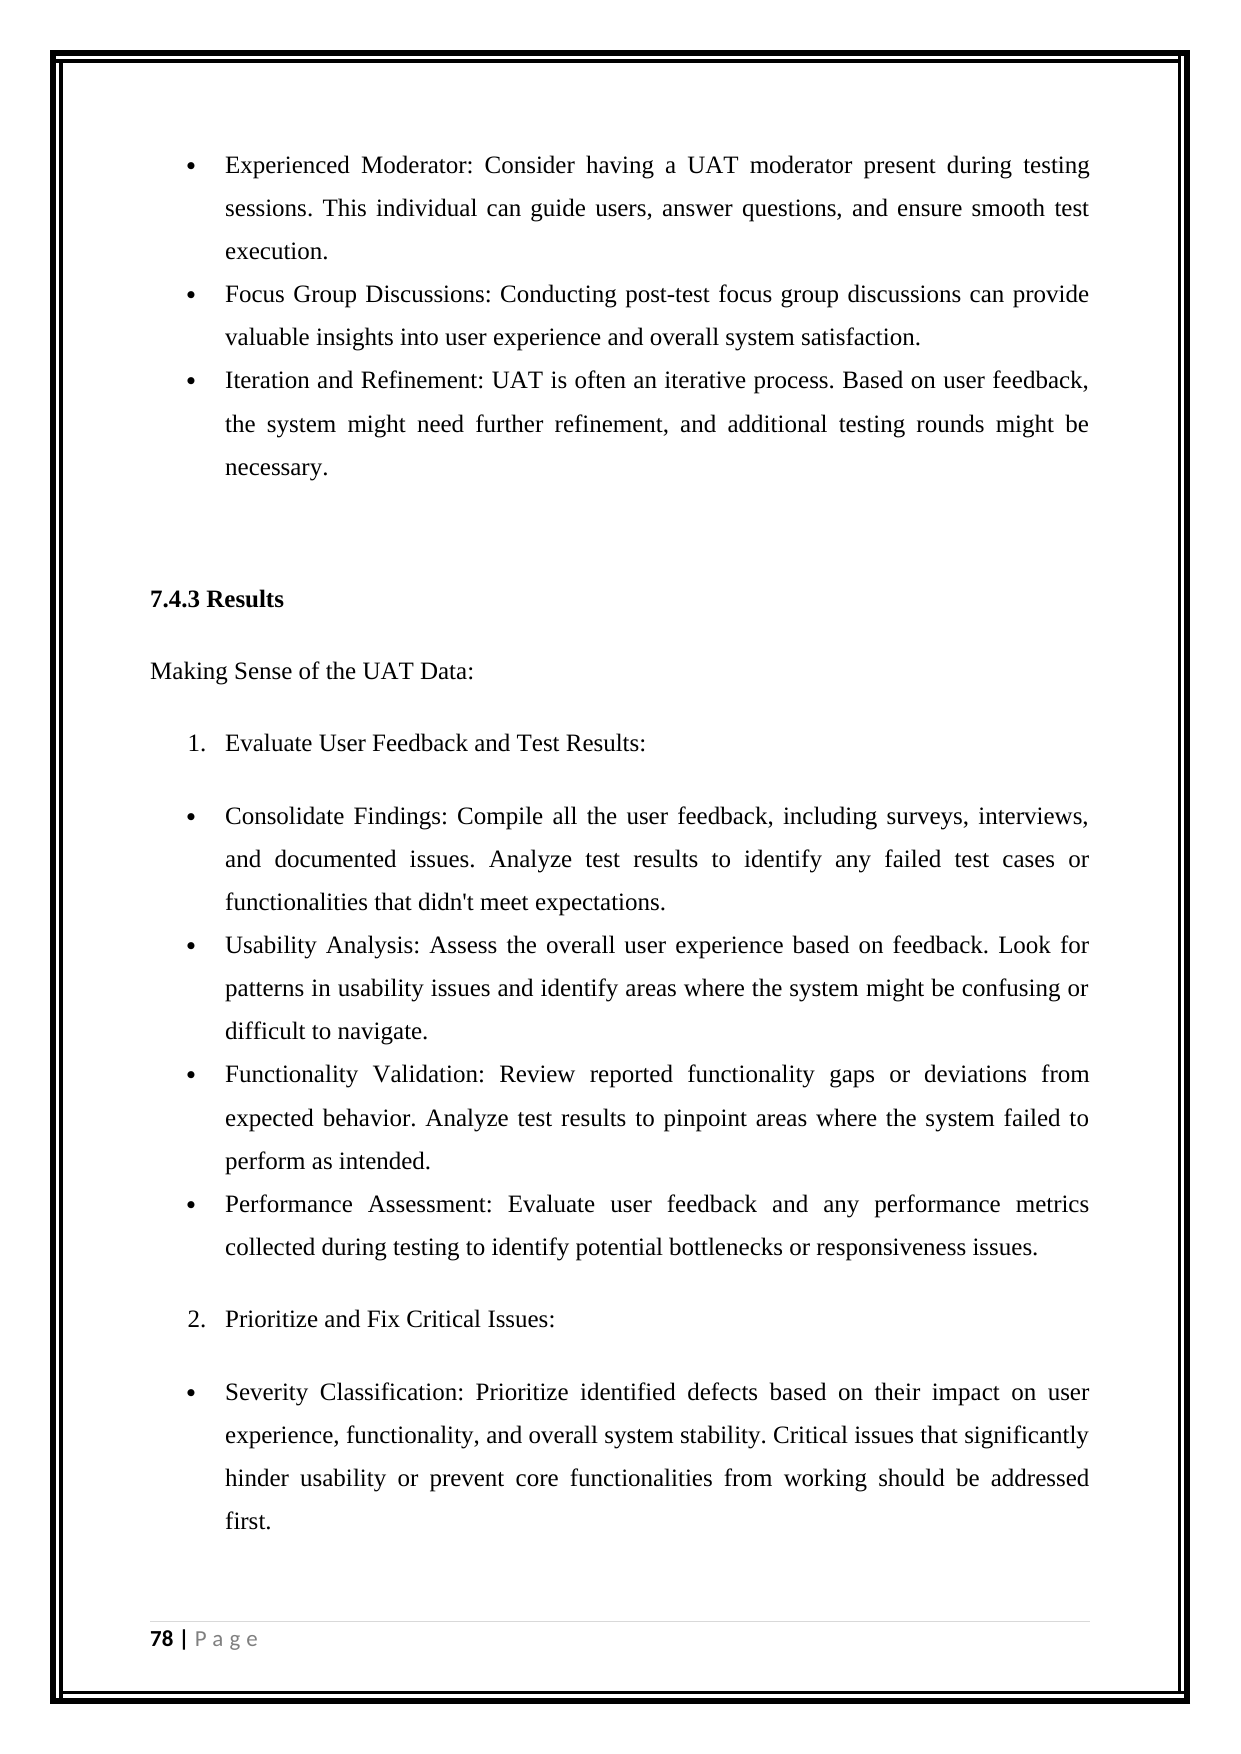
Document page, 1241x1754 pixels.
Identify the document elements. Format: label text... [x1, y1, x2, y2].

list Evaluate User Feedback and Test Results: [187, 728, 1090, 757]
list Experienced Moderator: Consider having a UAT moderator present during testing sessions. This individual can guide users, answer questions, and ensure smooth test execution. [187, 150, 1090, 265]
list Iteration and Refinement: UAT is often an iterative process. Based on user feedback, the system might need further refinement, and additional testing rounds might be necessary. [187, 366, 1090, 481]
text 7.4.3 Results [150, 584, 1090, 613]
list Functionality Validation: Review reported functionality gaps or deviations from expected behavior. Analyze test results to pinpoint areas where the system failed to perform as intended. [187, 1059, 1090, 1174]
list Focus Group Discussions: Conducting post-test focus group discussions can provide valuable insights into user experience and overall system satisfaction. [187, 279, 1090, 351]
list Severity Classification: Prioritize identified defects based on their impact on user experience, functionality, and overall system stability. Critical issues that significantly hinder usability or prevent core functionalities from working should be addressed first. [187, 1377, 1090, 1535]
list Performance Assessment: Evaluate user feedback and any performance metrics collected during testing to identify potential bottlenecks or responsiveness issues. [187, 1189, 1090, 1261]
list Usability Analysis: Assess the overall user experience based on feedback. Look for patterns in usability issues and identify areas where the system might be confusing or difficult to navigate. [187, 930, 1090, 1045]
text Making Sense of the UAT Data: [150, 656, 1090, 685]
list Consolidate Findings: Compile all the user feedback, including surveys, interviews, and documented issues. Analyze test results to identify any failed test cases or functionalities that didn't meet expectations. [187, 801, 1090, 916]
list Prioritize and Fix Critical Issues: [187, 1304, 1090, 1333]
